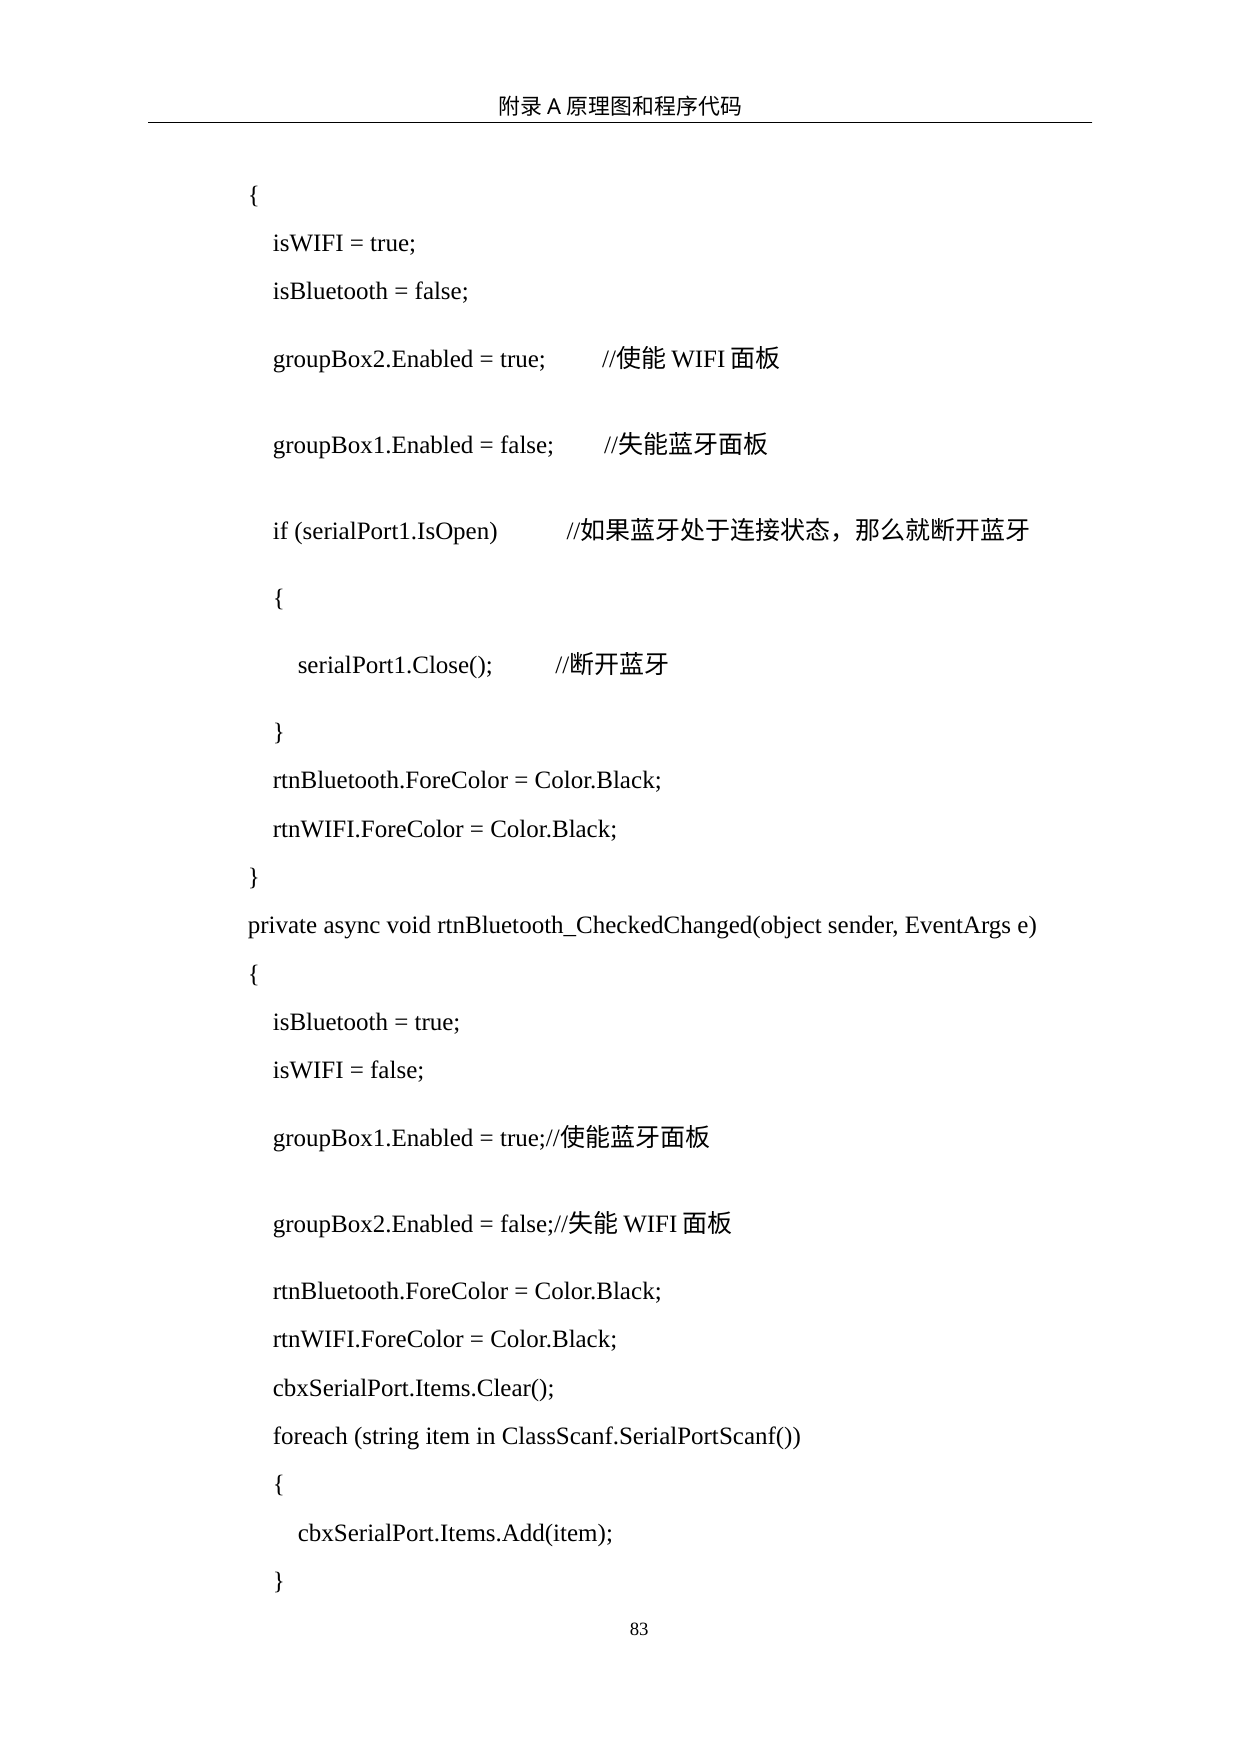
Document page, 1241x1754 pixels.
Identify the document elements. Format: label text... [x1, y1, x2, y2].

text } [148, 1563, 1092, 1597]
text groupBox2.Enabled = false;//失能WIFI面板 [148, 1187, 1092, 1255]
text } [148, 860, 1092, 894]
text rtnWIFI.ForeColor = Color.Black; [148, 811, 1092, 845]
text isWIFI = false; [148, 1053, 1092, 1087]
text cbxSerialPort.Items.Add(item); [148, 1515, 1092, 1549]
text groupBox2.Enabled = true; //使能WIFI面板 [148, 322, 1092, 390]
text isWIFI = true; [148, 226, 1092, 259]
text isBluetooth = true; [148, 1005, 1092, 1039]
text private async void rtnBluetooth_CheckedChanged(object sender, EventArgs e) [148, 908, 1092, 942]
text groupBox1.Enabled = false; //失能蓝牙面板 [148, 408, 1092, 476]
text serialPort1.Close(); //断开蓝牙 [148, 629, 1092, 697]
text } [148, 715, 1092, 749]
text { [148, 580, 1092, 614]
text cbxSerialPort.Items.Clear(); [148, 1370, 1092, 1404]
text { [148, 956, 1092, 990]
text isBluetooth = false; [148, 274, 1092, 308]
text { [148, 1467, 1092, 1501]
text groupBox1.Enabled = true;//使能蓝牙面板 [148, 1101, 1092, 1169]
text rtnBluetooth.ForeColor = Color.Black; [148, 1273, 1092, 1307]
text { [148, 177, 1092, 211]
text foreach (string item in ClassScanf.SerialPortScanf()) [148, 1418, 1092, 1452]
text if (serialPort1.IsOpen) //如果蓝牙处于连接状态，那么就断开蓝牙 [148, 494, 1092, 562]
text rtnBluetooth.ForeColor = Color.Black; [148, 763, 1092, 797]
text rtnWIFI.ForeColor = Color.Black; [148, 1322, 1092, 1356]
